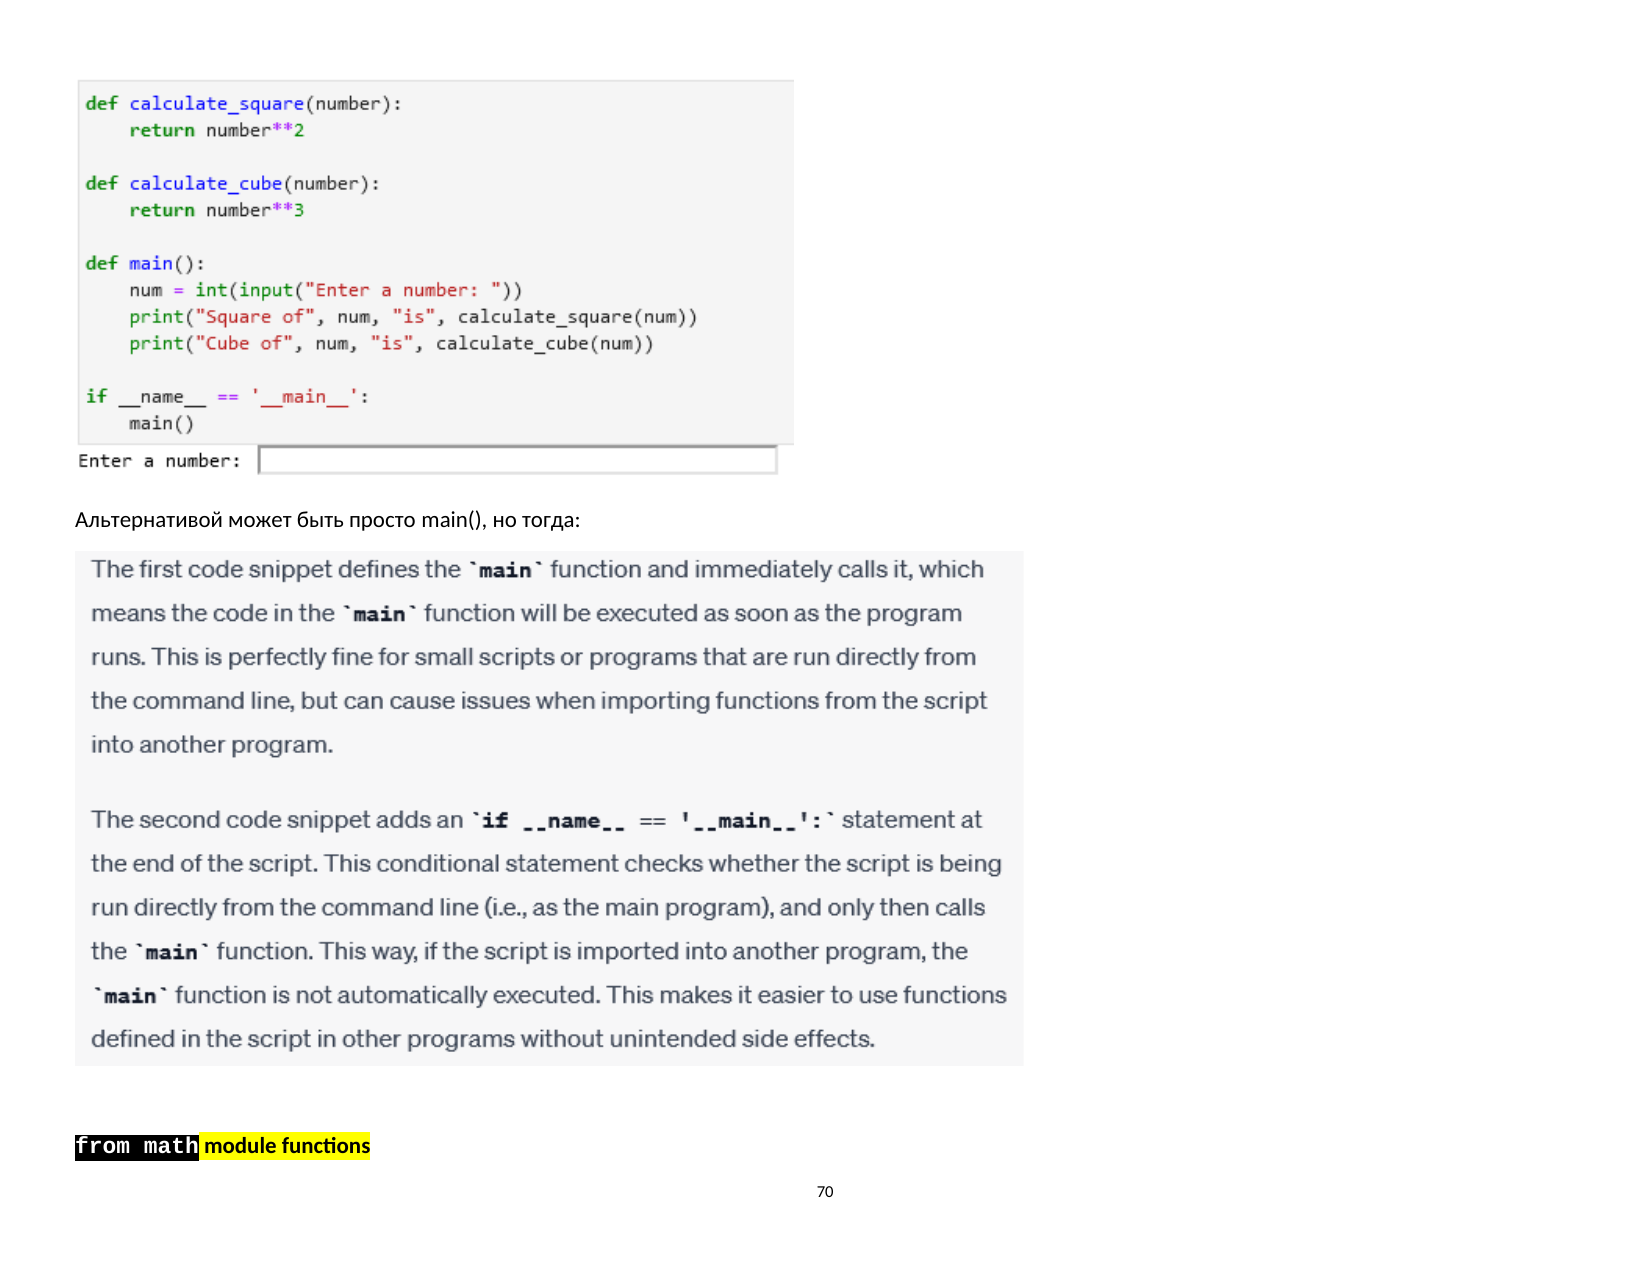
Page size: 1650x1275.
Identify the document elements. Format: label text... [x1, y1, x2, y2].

picture [75, 75, 794, 486]
text from math module functions [199, 1132, 1575, 1161]
text Альтернативой может быть просто main(), но тогда: [75, 505, 1575, 533]
picture [75, 551, 1024, 1066]
